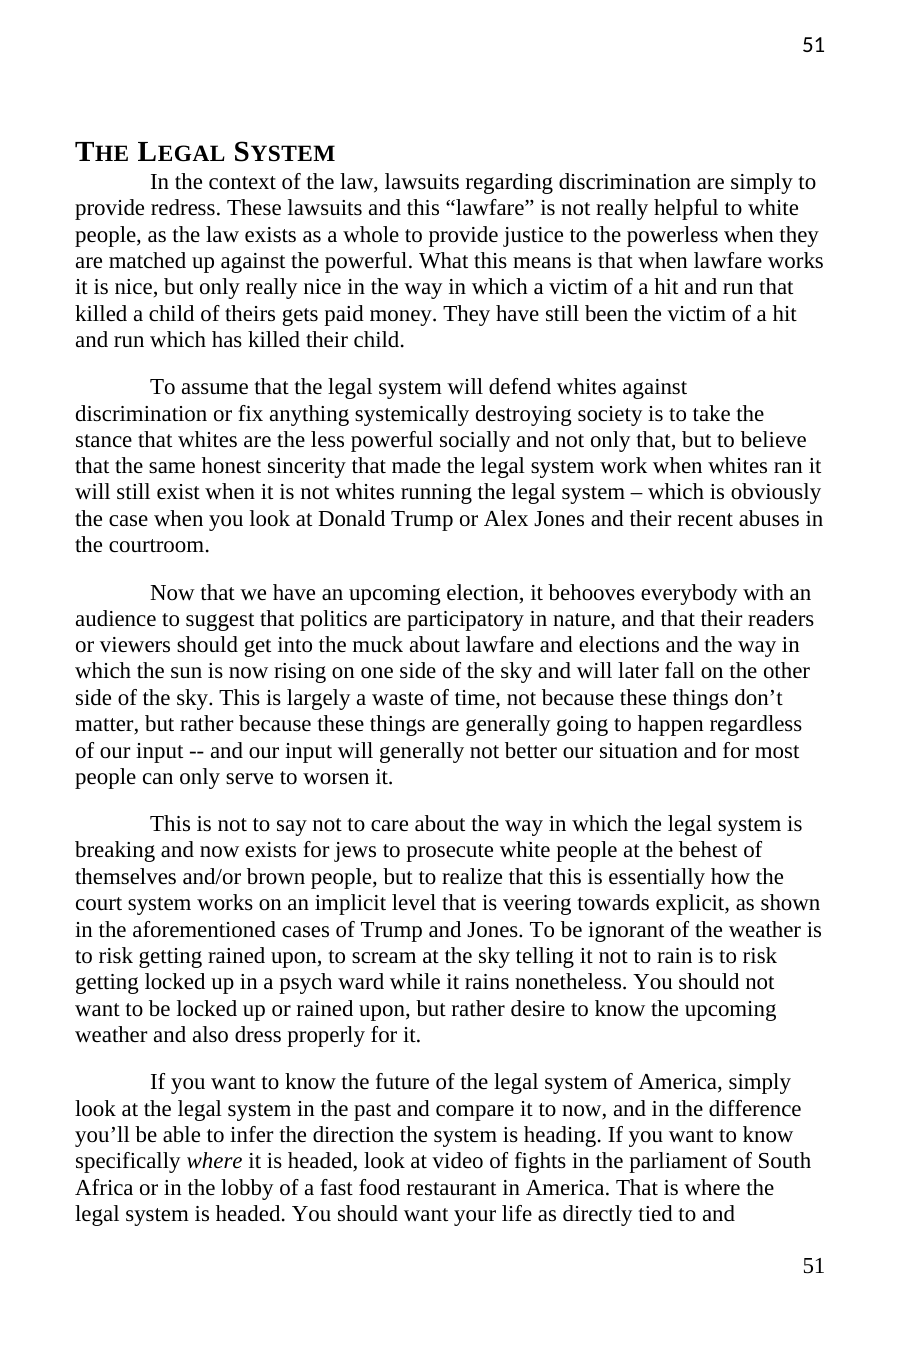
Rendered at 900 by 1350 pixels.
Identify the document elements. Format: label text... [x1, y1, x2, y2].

text Now that we have an upcoming election, it behooves everybody with an audience to suggest that politics are participatory in nature, and that their readers or viewers should get into the muck about lawfare and elections and the way in which the sun is now rising on one side of the sky and will later fall on the other side of the sky. This is largely a waste of time, not because these things don’t matter, but rather because these things are generally going to happen regardless of our input -- and our input will generally not better our situation and for most people can only serve to worsen it. [75, 578, 825, 789]
text This is not to say not to care about the way in which the legal system is breaking and now exists for jews to prosecute white people at the behest of themselves and/or brown people, but to realize that this is essentially how the court system works on an implicit level that is veering towards explicit, as shown in the aforementioned cases of Trump and Jones. To be ignorant of the weather is to risk getting rained upon, to scream at the sky telling it not to rain is to risk getting locked up in a psych ward while it rains nonetheless. You should not want to be locked up or rained upon, but rather desire to know the upcoming weather and also dress properly for it. [75, 810, 825, 1047]
subtitle The Legal System [75, 134, 825, 168]
text To assume that the legal system will defend whites against discrimination or fix anything systemically destroying society is to take the stance that whites are the less powerful socially and not only that, but to believe that the same honest sincerity that made the legal system work when whites ran it will still exist when it is not whites running the legal system – which is obviously the case when you look at Donald Trump or Alex Jones and their recent abuses in the courtroom. [75, 373, 825, 558]
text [75, 1068, 825, 1226]
text In the context of the law, lawsuits regarding discrimination are simply to provide redress. These lawsuits and this “lawfare” is not really helpful to white people, as the law exists as a whole to provide justice to the powerless when they are matched up against the powerful. What this means is that when lawfare works it is nice, but only really nice in the way in which a victim of a hit and run that killed a child of theirs gets paid money. They have still been the victim of a hit and run which has killed their child. [75, 168, 825, 352]
